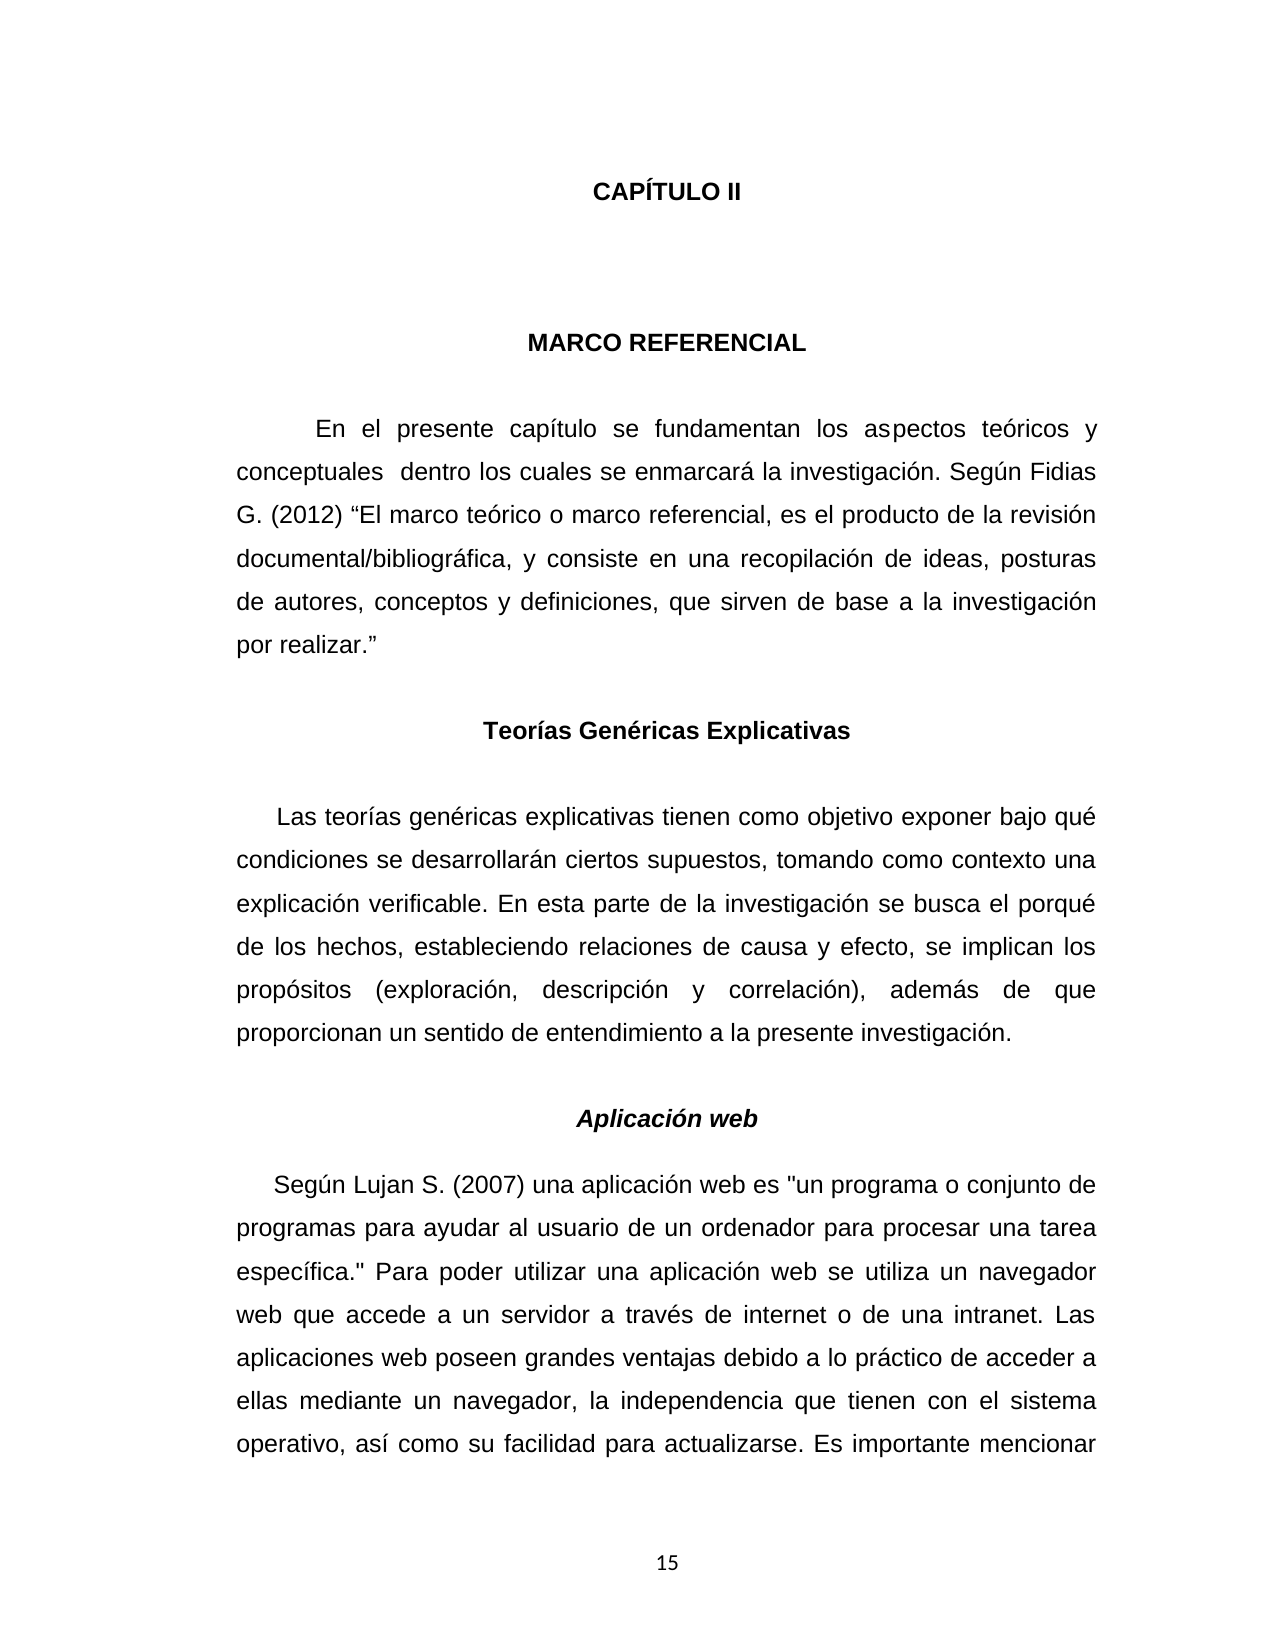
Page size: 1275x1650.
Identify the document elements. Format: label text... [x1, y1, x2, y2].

text Teorías Genéricas Explicativas [236, 716, 1098, 745]
subtitle MARCO REFERENCIAL [236, 328, 1098, 357]
text En el presente capítulo se fundamentan los aspectos teóricos y conceptuales dentro los cuales se enmarcará la investigación. Según Fidias G. (2012) “El marco teórico o marco referencial, es el producto de la revisión documental/bibliográfica, y consiste en una recopilación de ideas, posturas de autores, conceptos y definiciones, que sirven de base a la investigación por realizar.” [236, 414, 1098, 659]
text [236, 1170, 1098, 1458]
text Las teorías genéricas explicativas tienen como objetivo exponer bajo qué condiciones se desarrollarán ciertos supuestos, tomando como contexto una explicación verificable. En esta parte de la investigación se busca el porqué de los hechos, estableciendo relaciones de causa y efecto, se implican los propósitos (exploración, descripción y correlación), además de que proporcionan un sentido de entendimiento a la presente investigación. [236, 802, 1098, 1047]
subtitle CAPÍTULO II [236, 177, 1098, 206]
text Aplicación web [236, 1104, 1098, 1133]
